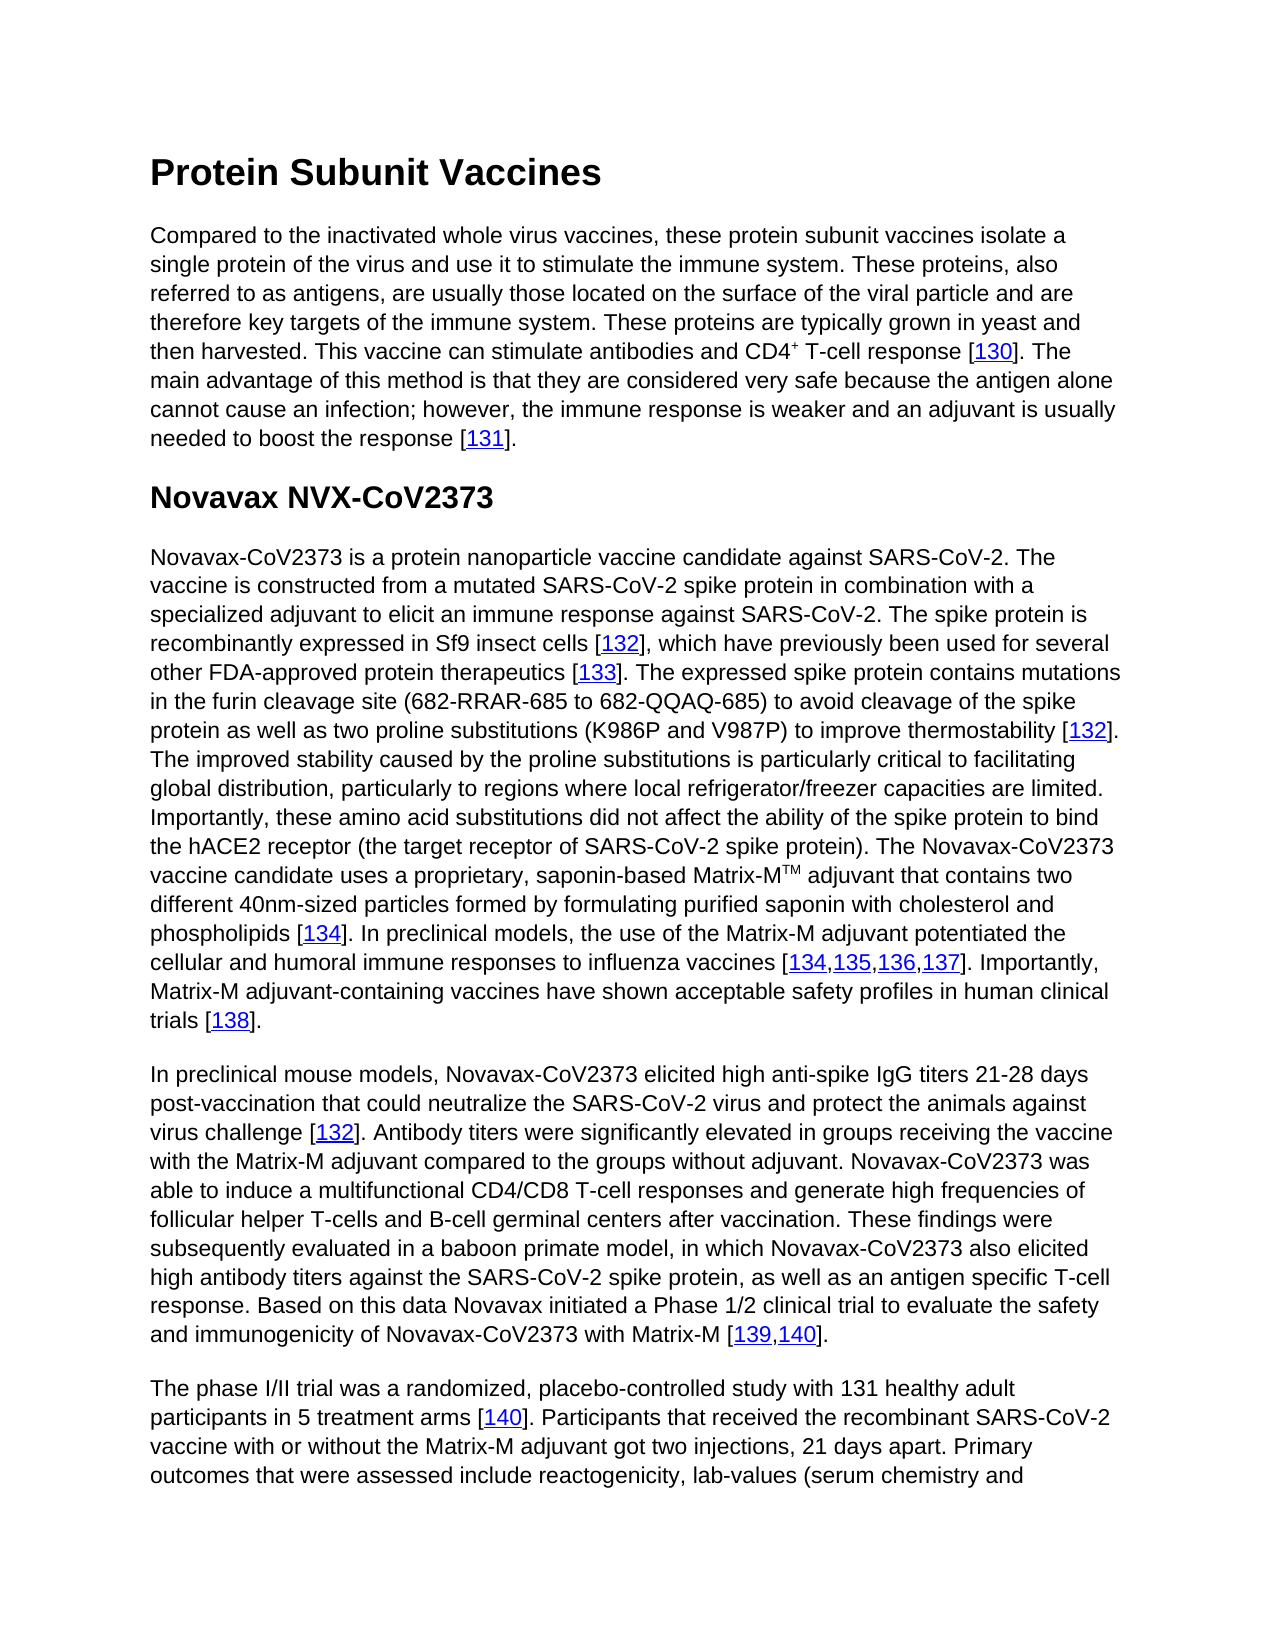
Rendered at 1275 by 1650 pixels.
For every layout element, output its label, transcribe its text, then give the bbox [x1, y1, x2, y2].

text Novavax-CoV2373 is a protein nanoparticle vaccine candidate against SARS-CoV-2. The vaccine is constructed from a mutated SARS-CoV-2 spike protein in combination with a specialized adjuvant to elicit an immune response against SARS-CoV-2. The spike protein is recombinantly expressed in Sf9 insect cells [132], which have previously been used for several other FDA-approved protein therapeutics [133]. The expressed spike protein contains mutations in the furin cleavage site (682-RRAR-685 to 682-QQAQ-685) to avoid cleavage of the spike protein as well as two proline substitutions (K986P and V987P) to improve thermostability [132]. The improved stability caused by the proline substitutions is particularly critical to facilitating global distribution, particularly to regions where local refrigerator/freezer capacities are limited. Importantly, these amino acid substitutions did not affect the ability of the spike protein to bind the hACE2 receptor (the target receptor of SARS-CoV-2 spike protein). The Novavax-CoV2373 vaccine candidate uses a proprietary, saponin-based Matrix-MTM adjuvant that contains two different 40nm-sized particles formed by formulating purified saponin with cholesterol and phospholipids [134]. In preclinical models, the use of the Matrix-M adjuvant potentiated the cellular and humoral immune responses to influenza vaccines [134,135,136,137]. Importantly, Matrix-M adjuvant-containing vaccines have shown acceptable safety profiles in human clinical trials [138]. [150, 543, 1125, 1033]
subtitle Novavax NVX-CoV2373 [150, 479, 1125, 515]
text Compared to the inactivated whole virus vaccines, these protein subunit vaccines isolate a single protein of the virus and use it to stimulate the immune system. These proteins, also referred to as antigens, are usually those located on the surface of the viral particle and are therefore key targets of the immune system. These proteins are typically grown in yeast and then harvested. This vaccine can stimulate antibodies and CD4+ T-cell response [130]. The main advantage of this method is that they are considered very safe because the antigen alone cannot cause an infection; however, the immune response is weaker and an adjuvant is usually needed to boost the response [131]. [150, 222, 1125, 451]
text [150, 1375, 1125, 1489]
text In preclinical mouse models, Novavax-CoV2373 elicited high anti-spike IgG titers 21-28 days post-vaccination that could neutralize the SARS-CoV-2 virus and protect the animals against virus challenge [132]. Antibody titers were significantly elevated in groups receiving the vaccine with the Matrix-M adjuvant compared to the groups without adjuvant. Novavax-CoV2373 was able to induce a multifunctional CD4/CD8 T-cell responses and generate high frequencies of follicular helper T-cells and B-cell germinal centers after vaccination. These findings were subsequently evaluated in a baboon primate model, in which Novavax-CoV2373 also elicited high antibody titers against the SARS-CoV-2 spike protein, as well as an antigen specific T-cell response. Based on this data Novavax initiated a Phase 1/2 clinical trial to evaluate the safety and immunogenicity of Novavax-CoV2373 with Matrix-M [139,140]. [150, 1061, 1125, 1348]
subtitle Protein Subunit Vaccines [150, 150, 1125, 193]
